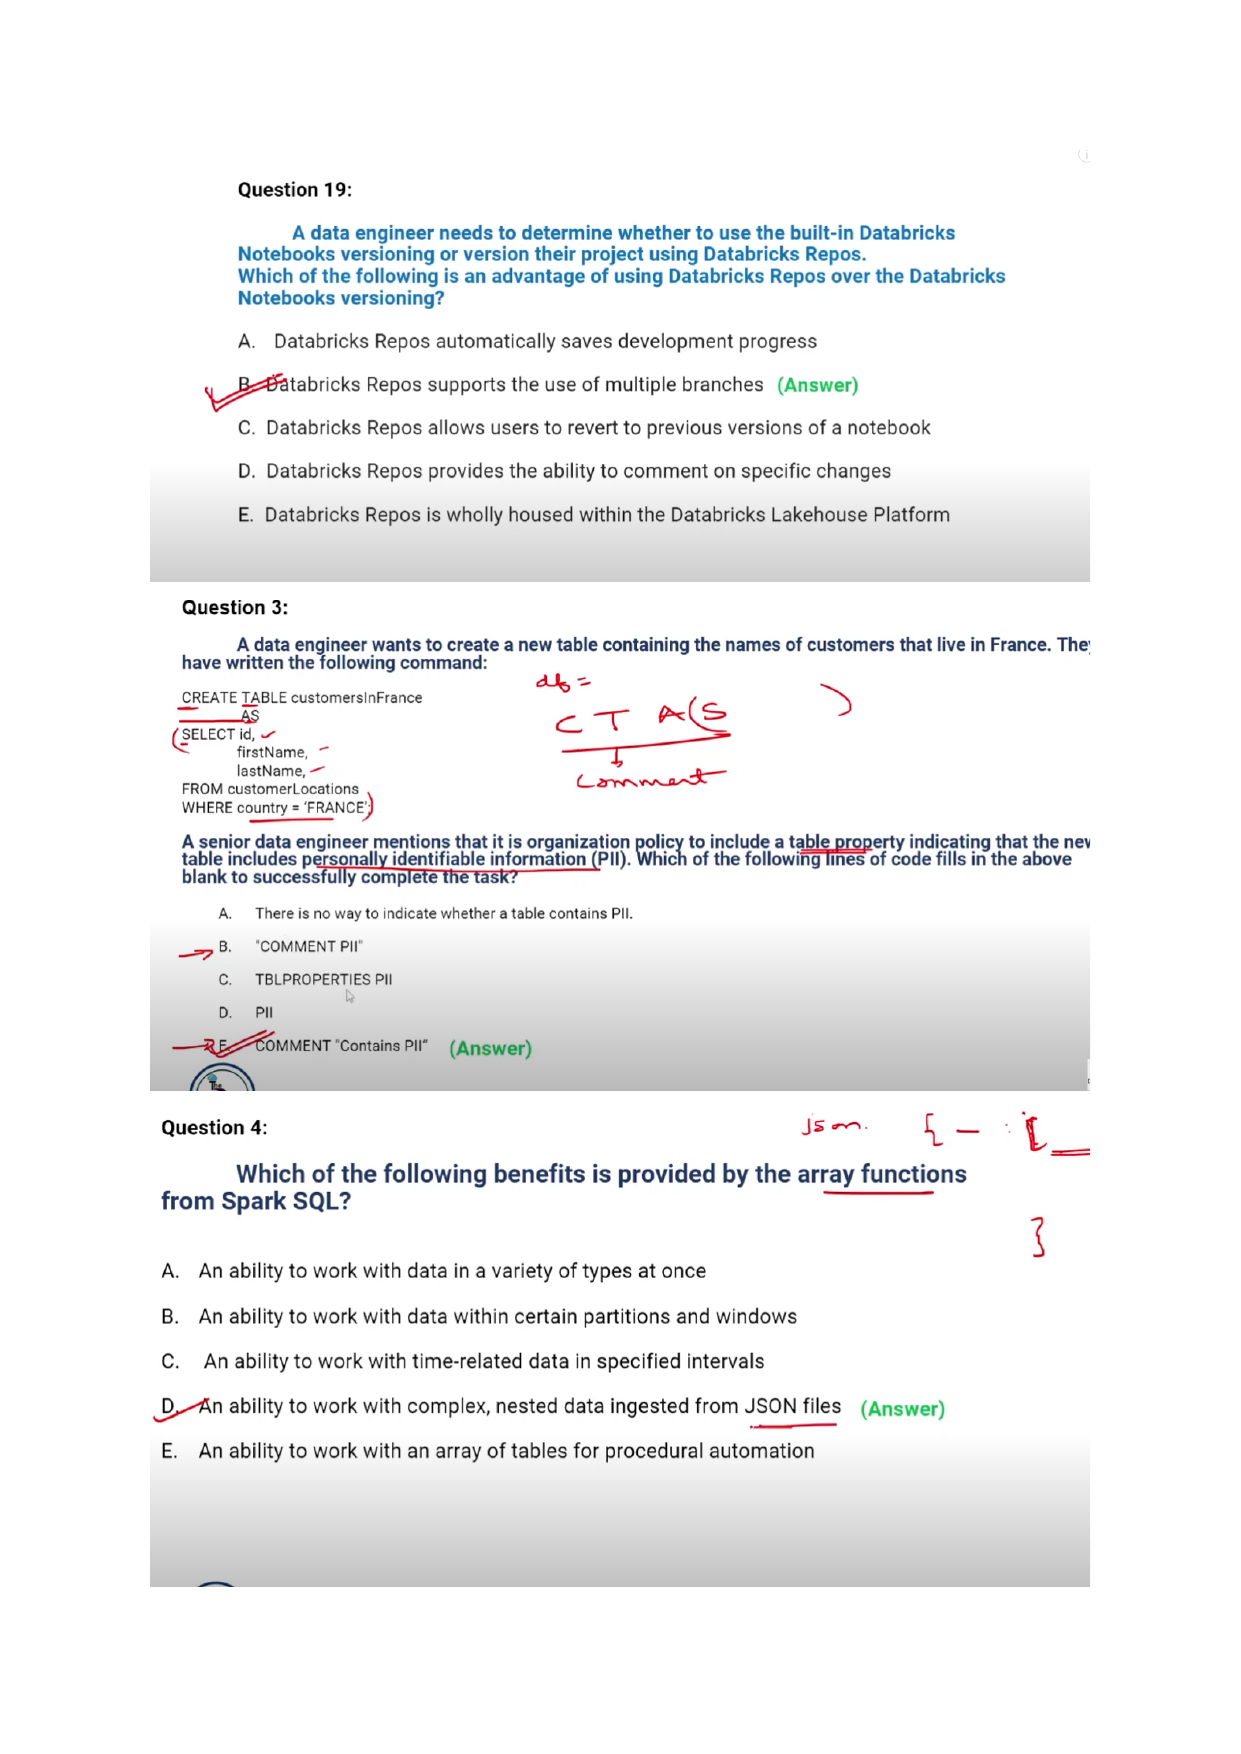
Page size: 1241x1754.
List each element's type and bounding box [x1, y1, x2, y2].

picture [150, 600, 1091, 1091]
picture [150, 150, 1091, 582]
picture [150, 1109, 1091, 1587]
